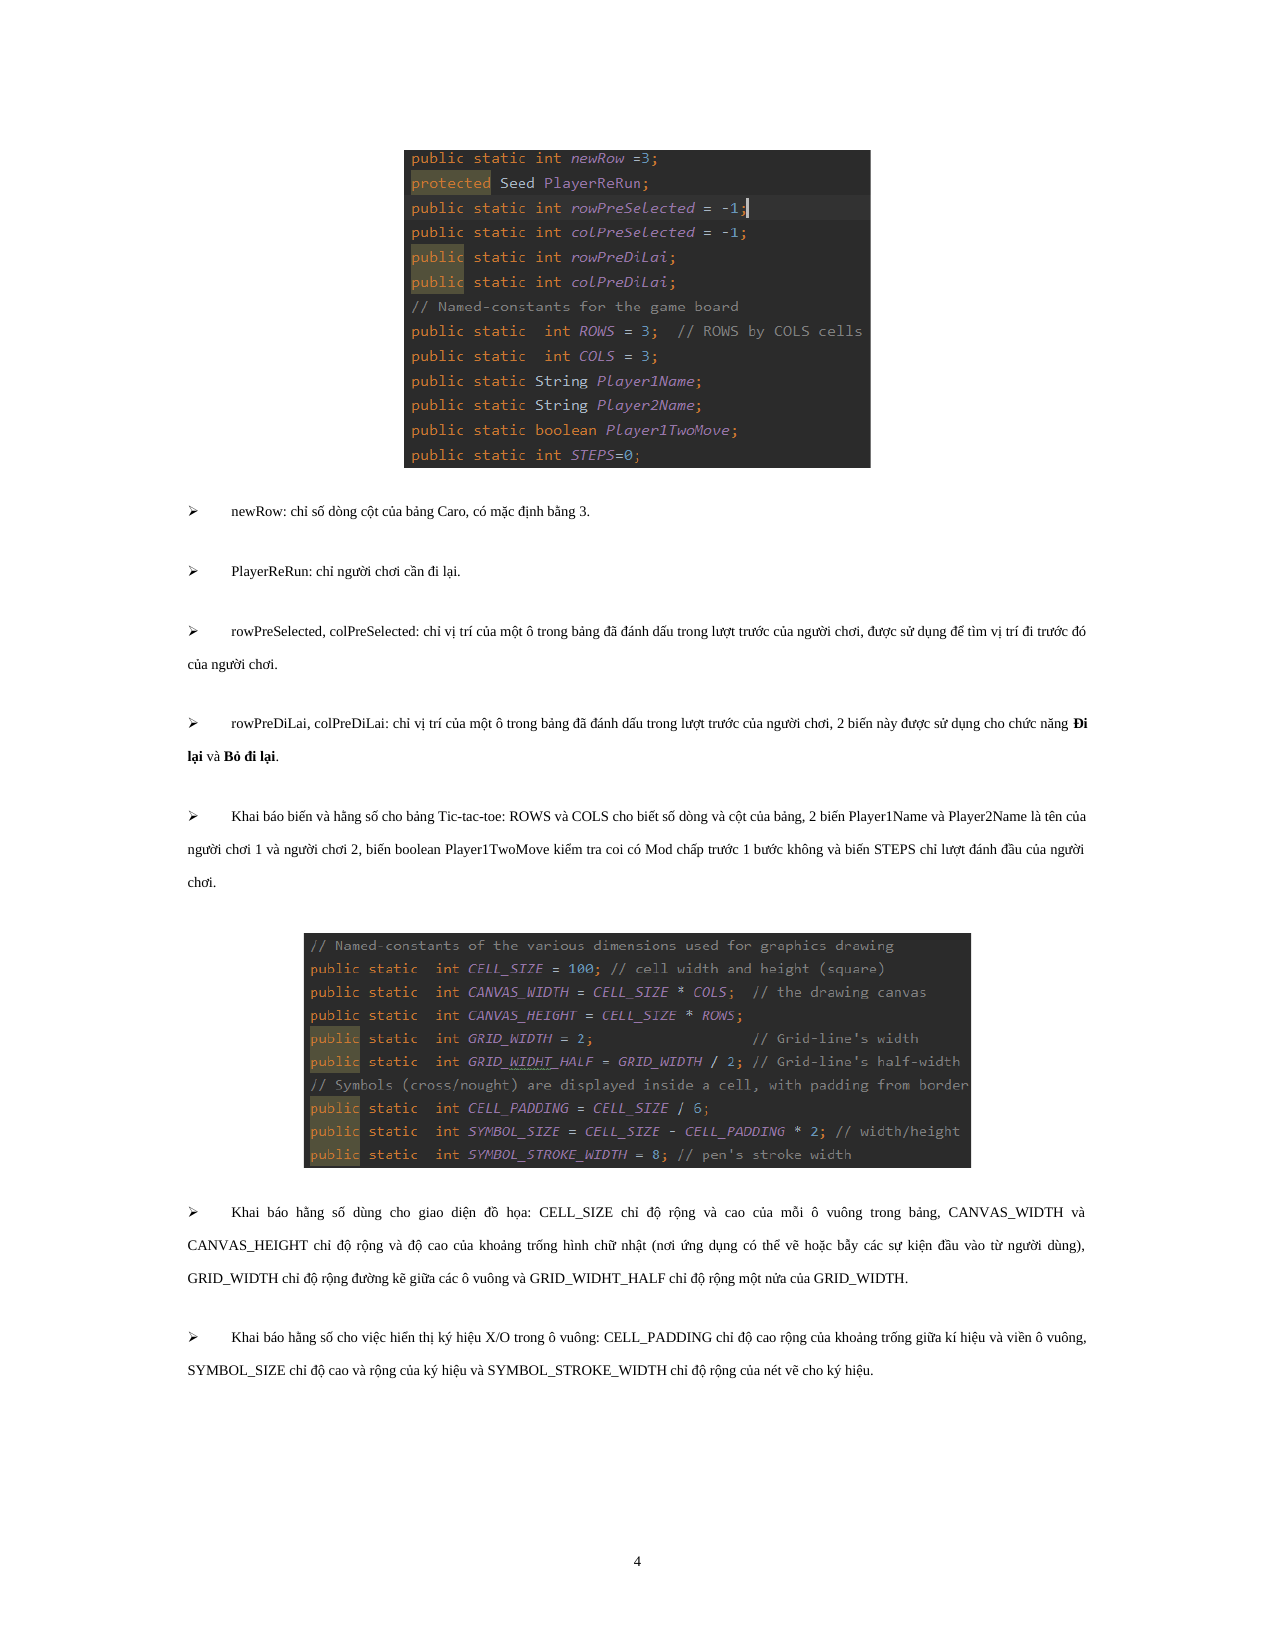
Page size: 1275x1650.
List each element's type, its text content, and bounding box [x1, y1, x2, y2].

list Khai báo hằng số cho việc hiển thị ký hiệu X/O trong ô vuông: CELL_PADDING chỉ độ cao rộng của khoảng trống giữa kí hiệu và viền ô vuông, SYMBOL_SIZE chỉ độ cao và rộng của ký hiệu và SYMBOL_STROKE_WIDTH chỉ độ rộng của nét vẽ cho ký hiệu. [187, 1317, 1087, 1379]
list newRow: chỉ số dòng cột của bảng Caro, có mặc định bằng 3. [187, 491, 1087, 520]
list PlayerReRun: chỉ người chơi cần đi lại. [187, 551, 1087, 579]
list Khai báo biến và hằng số cho bảng Tic-tac-toe: ROWS và COLS cho biết số dòng và cột của bảng, 2 biến Player1Name và Player2Name là tên của người chơi 1 và người chơi 2, biến boolean Player1TwoMove kiểm tra coi có Mod chấp trước 1 bước không và biến STEPS chỉ lượt đánh đầu của người chơi. [187, 796, 1087, 890]
list rowPreSelected, colPreSelected: chỉ vị trí của một ô trong bảng đã đánh dấu trong lượt trước của người chơi, được sử dụng để tìm vị trí đi trước đó của người chơi. [187, 610, 1087, 672]
list Khai báo hằng số dùng cho giao diện đồ họa: CELL_SIZE chỉ độ rộng và cao của mỗi ô vuông trong bảng, CANVAS_WIDTH và CANVAS_HEIGHT chỉ độ rộng và độ cao của khoảng trống hình chữ nhật (nơi ứng dụng có thể vẽ hoặc bẫy các sự kiện đầu vào từ người dùng), GRID_WIDTH chỉ độ rộng đường kẽ giữa các ô vuông và GRID_WIDHT_HALF chỉ độ rộng một nửa của GRID_WIDTH. [187, 1192, 1087, 1286]
list rowPreDiLai, colPreDiLai: chỉ vị trí của một ô trong bảng đã đánh dấu trong lượt trước của người chơi, 2 biến này được sử dụng cho chức năng Đi lại và Bỏ đi lại. [187, 703, 1087, 765]
picture [404, 150, 871, 468]
picture [303, 933, 972, 1168]
